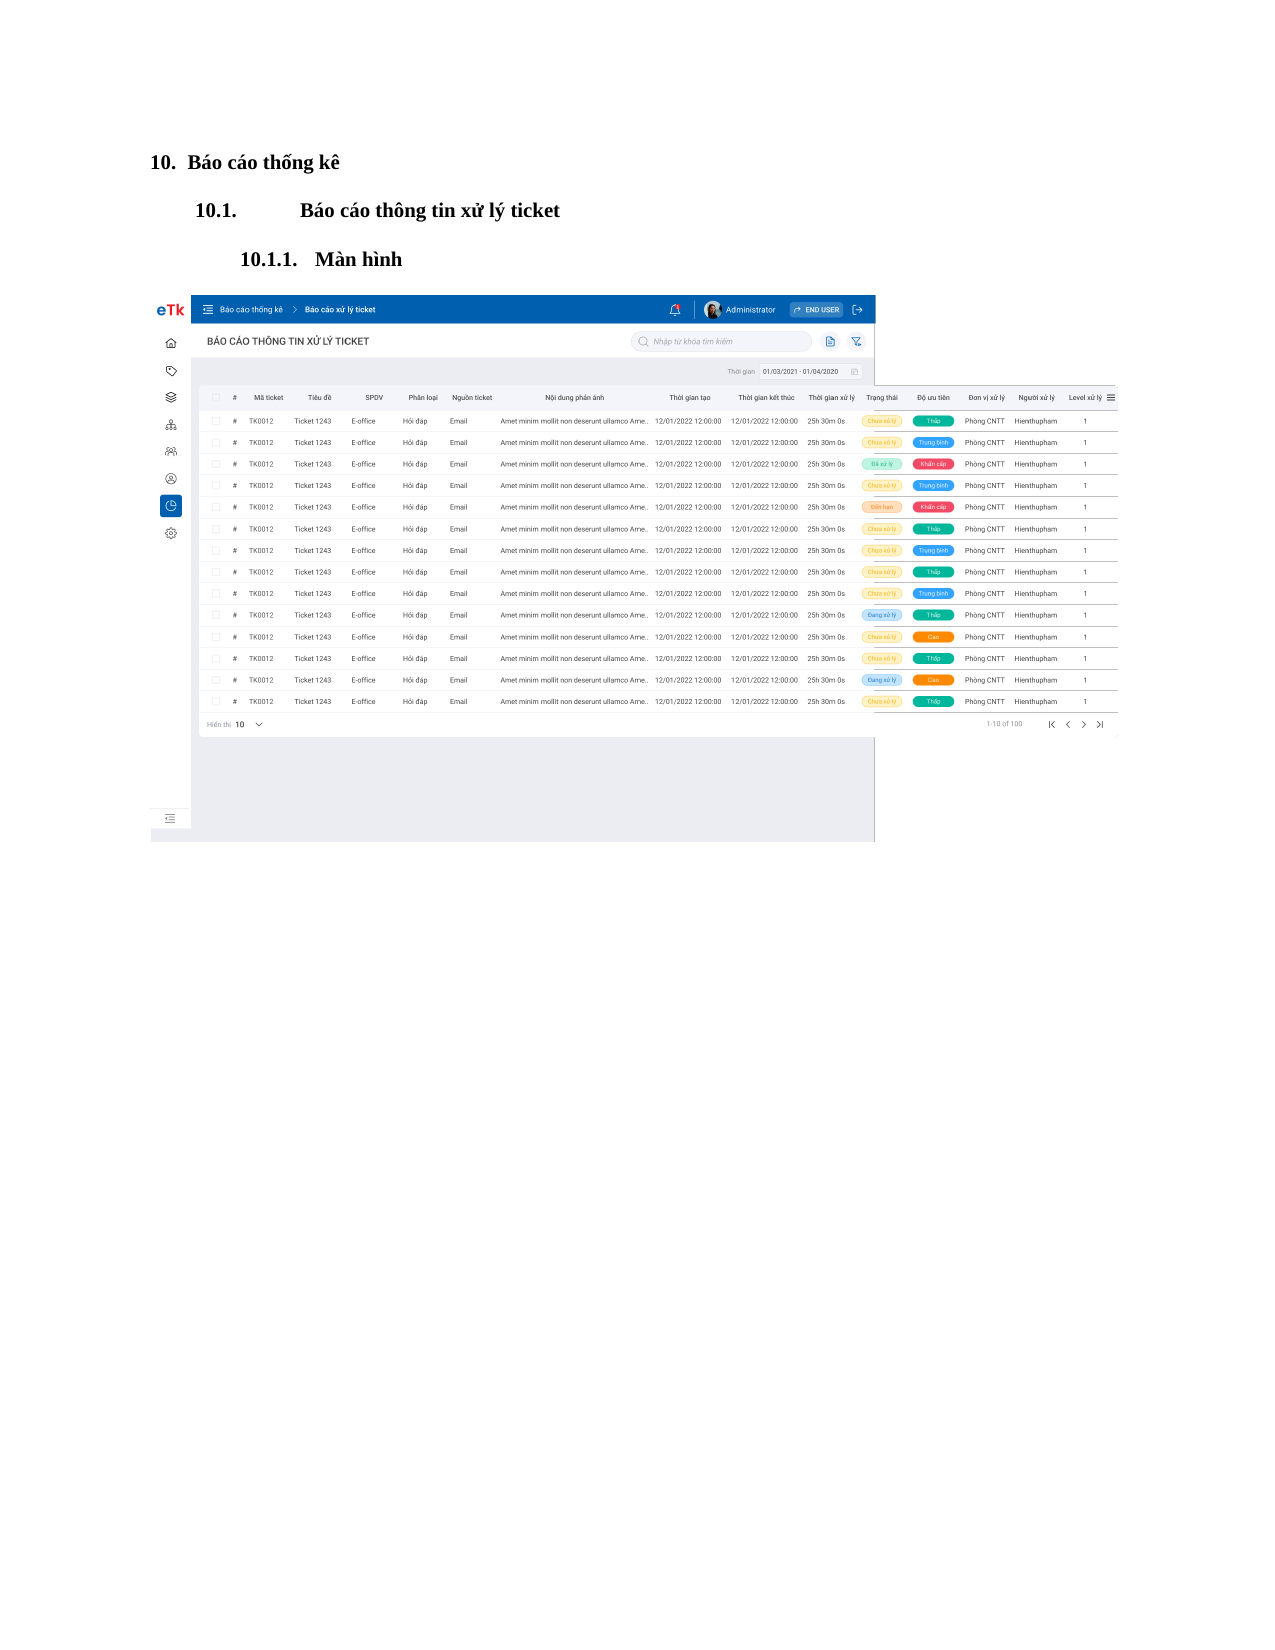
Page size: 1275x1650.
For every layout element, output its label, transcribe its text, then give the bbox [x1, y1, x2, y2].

list Màn hình [240, 247, 1125, 271]
picture [150, 295, 1125, 842]
list Báo cáo thống kê [150, 150, 1125, 174]
list Báo cáo thông tin xử lý ticket [195, 198, 1125, 222]
